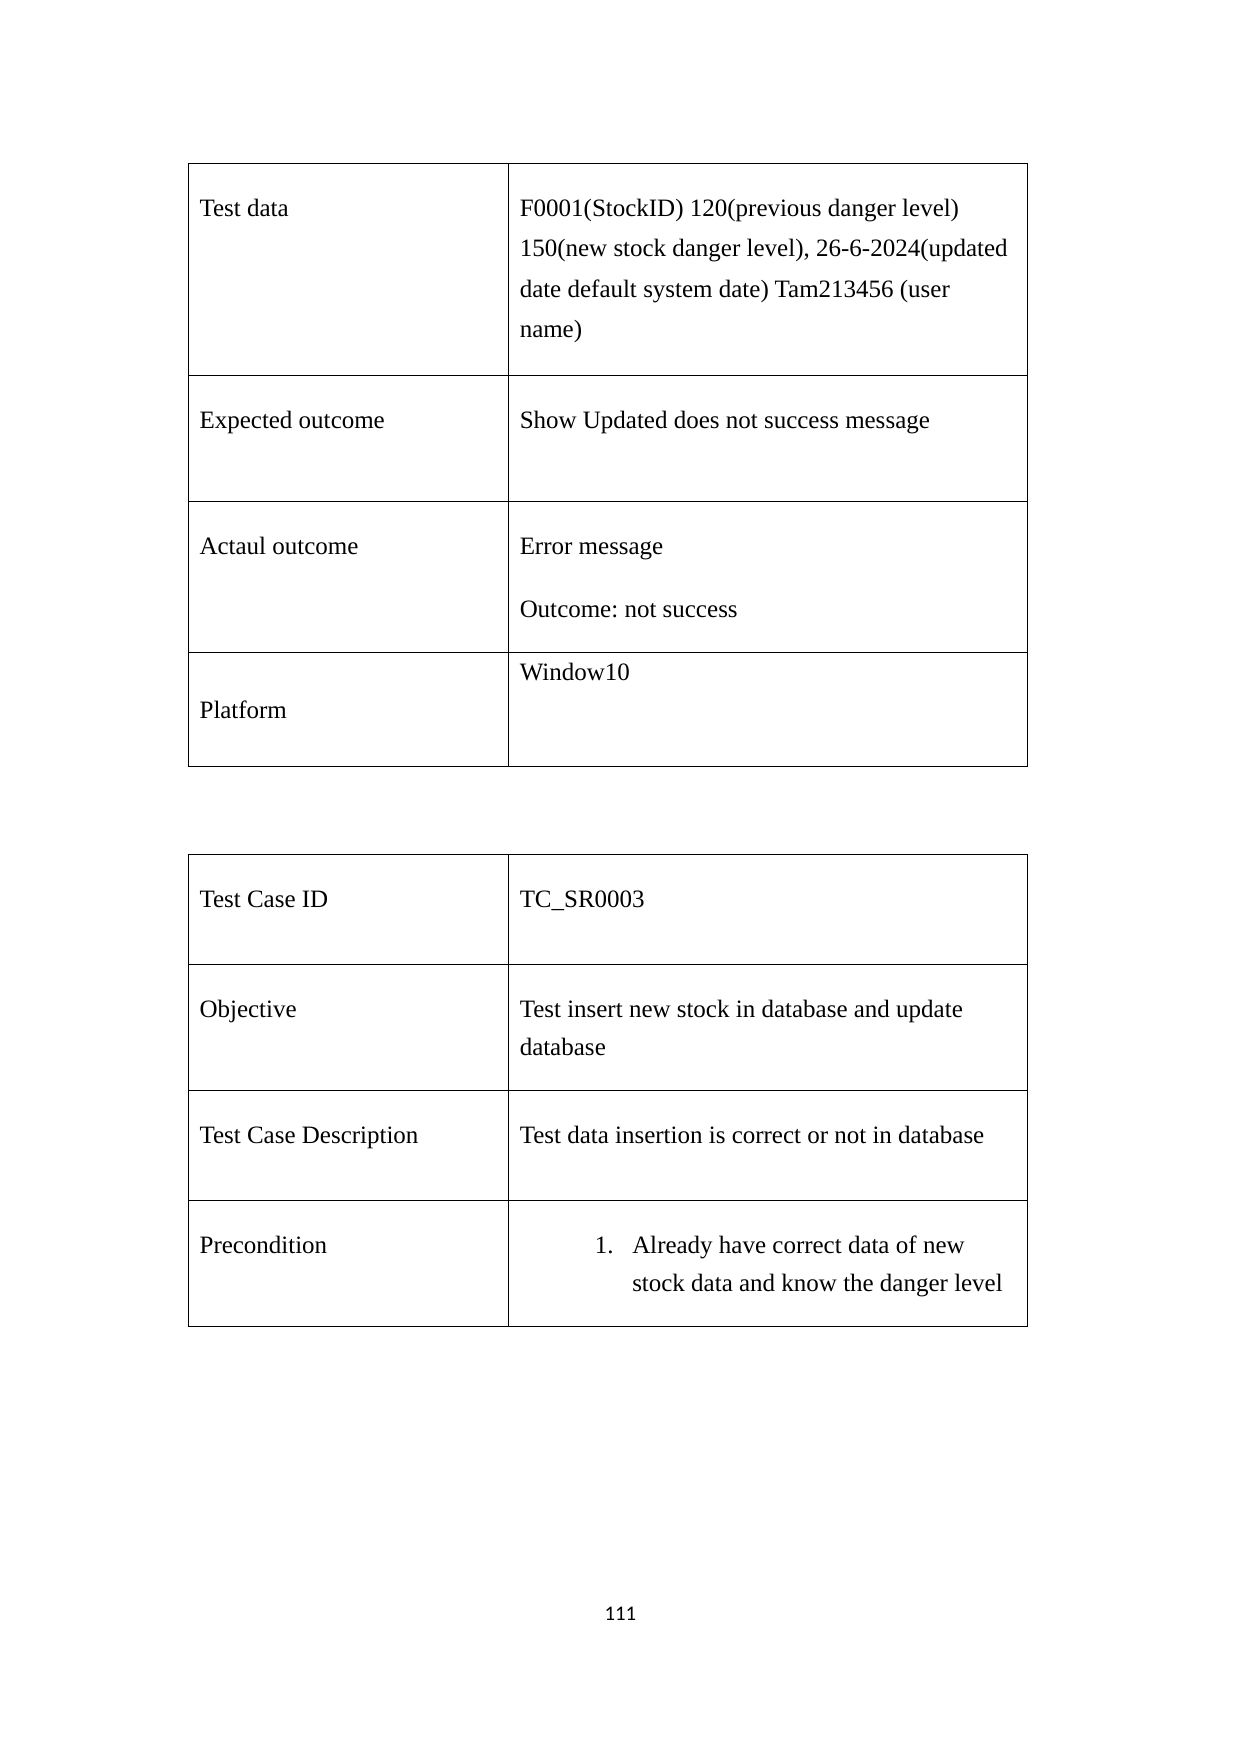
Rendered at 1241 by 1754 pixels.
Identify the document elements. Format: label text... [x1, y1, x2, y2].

table_cell Test Case Description [189, 1091, 508, 1200]
table_cell Test insert new stock in database and update database [509, 965, 1027, 1090]
table_cell F0001(StockID) 120(previous danger level) 150(new stock danger level), 26-6-2024(updated date default system date) Tam213456 (user name) [509, 164, 1027, 374]
table_cell Actaul outcome [189, 502, 508, 652]
table_cell Already have correct data of new stock data and know the danger level [509, 1201, 1027, 1326]
table_cell Error message Outcome: not success [509, 502, 1027, 652]
table_cell Objective [189, 965, 508, 1090]
table_cell Window10 [509, 653, 1027, 766]
table_cell Platform [189, 653, 508, 766]
table_cell Test data [189, 164, 508, 374]
table_cell Test data insertion is correct or not in database [509, 1091, 1027, 1200]
table_cell Show Updated does not success message [509, 376, 1027, 501]
table_header TC_SR0003 [509, 855, 1027, 964]
table_header Test Case ID [189, 855, 508, 964]
table_cell Precondition [189, 1201, 508, 1326]
table_cell Expected outcome [189, 376, 508, 501]
